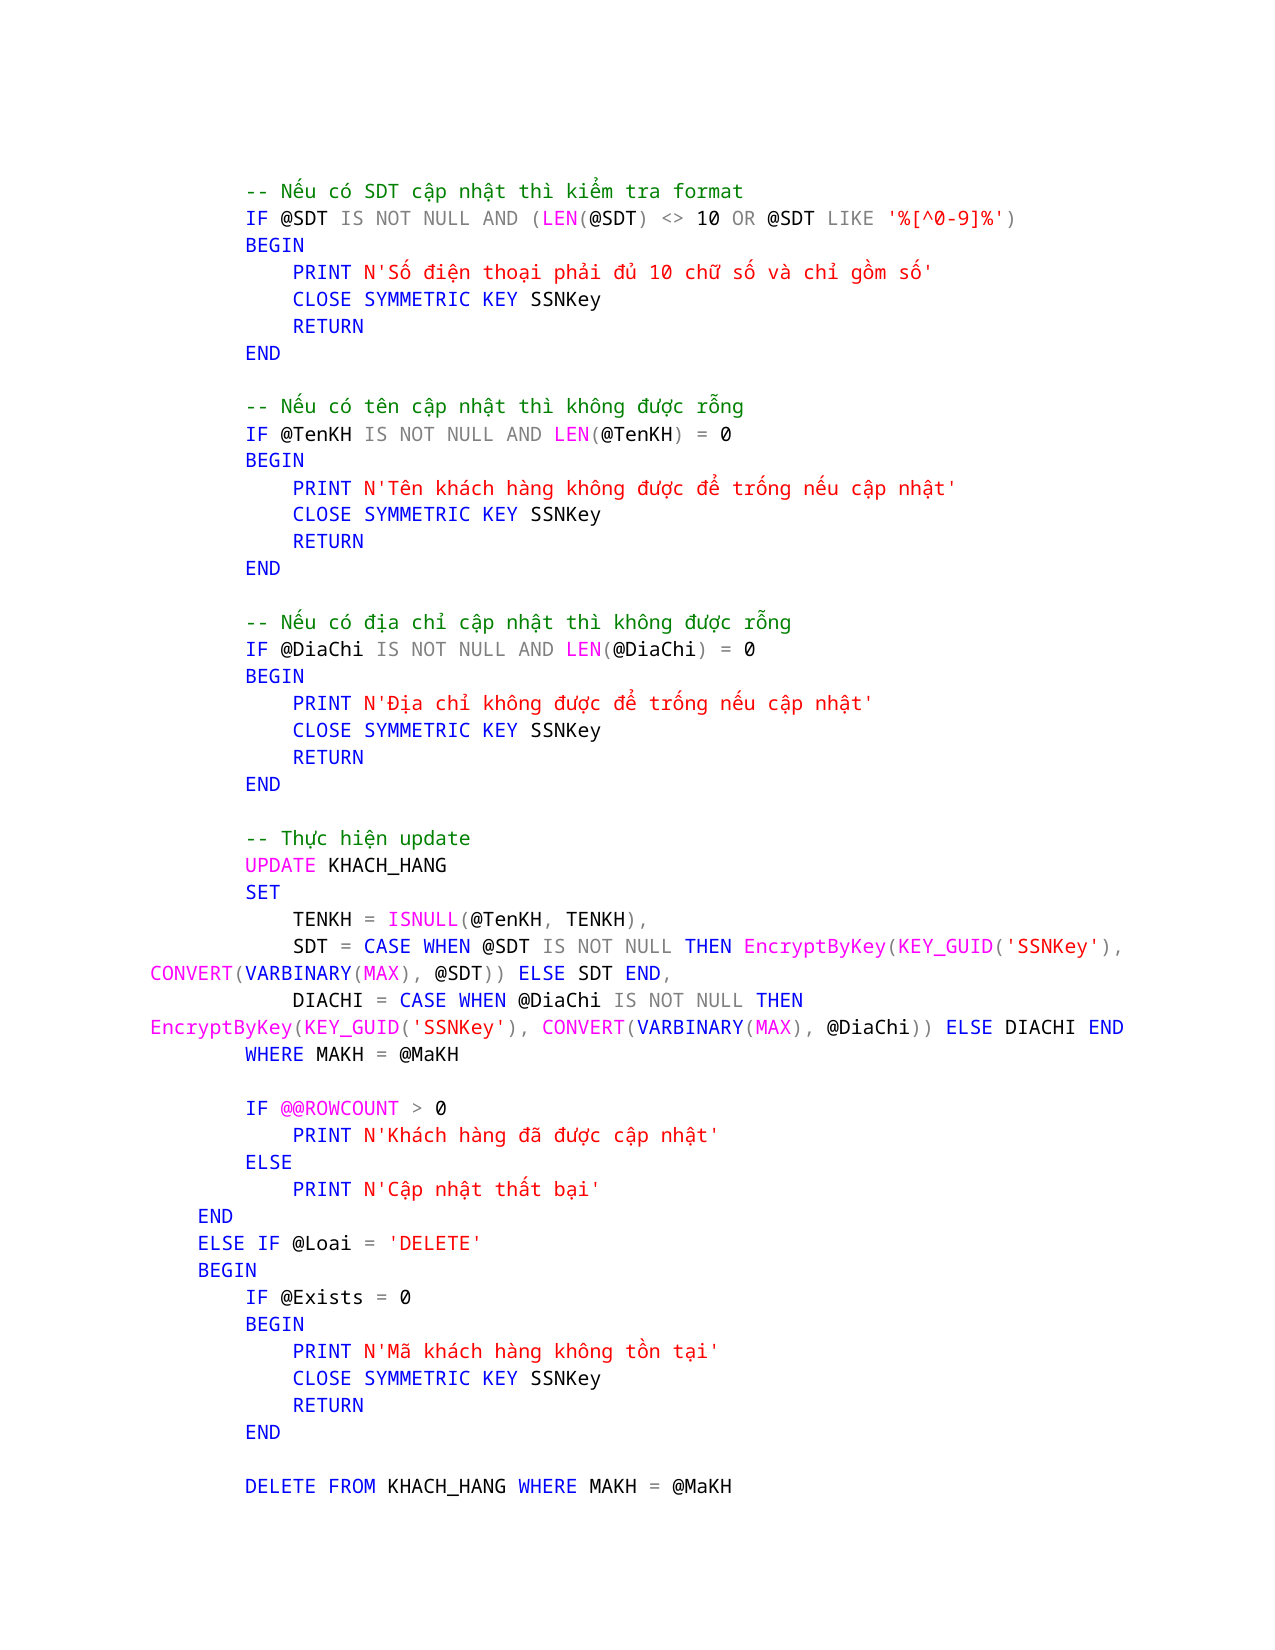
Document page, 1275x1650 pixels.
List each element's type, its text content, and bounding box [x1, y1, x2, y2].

text CLOSE SYMMETRIC KEY SSNKey [150, 717, 1125, 743]
text SDT = CASE WHEN @SDT IS NOT NULL THEN EncryptByKey(KEY_GUID('SSNKey'), CONVERT(VARBINARY(MAX), @SDT)) ELSE SDT END, [150, 932, 1125, 986]
text -- Nếu có SDT cập nhật thì kiểm tra format [150, 177, 1125, 204]
text BEGIN [150, 663, 1125, 689]
text PRINT N'Khách hàng đã được cập nhật' [150, 1121, 1125, 1148]
text END [150, 771, 1125, 797]
text RETURN [150, 743, 1125, 771]
text BEGIN [150, 1256, 1125, 1283]
text BEGIN [150, 231, 1125, 258]
text PRINT N'Mã khách hàng không tồn tại' [150, 1337, 1125, 1364]
text IF @TenKH IS NOT NULL AND LEN(@TenKH) = 0 [150, 420, 1125, 447]
text SET [150, 878, 1125, 905]
text RETURN [150, 1391, 1125, 1418]
text IF @Exists = 0 [150, 1283, 1125, 1310]
text END [150, 1202, 1125, 1229]
text PRINT N'Số điện thoại phải đủ 10 chữ số và chỉ gồm số' [150, 258, 1125, 285]
text IF @SDT IS NOT NULL AND (LEN(@SDT) <> 10 OR @SDT LIKE '%[^0-9]%') [150, 204, 1125, 231]
text TENKH = ISNULL(@TenKH, TENKH), [150, 905, 1125, 932]
text ELSE IF @Loai = 'DELETE' [150, 1229, 1125, 1256]
text PRINT N'Cập nhật thất bại' [150, 1175, 1125, 1202]
text -- Thực hiện update [150, 824, 1125, 851]
text CLOSE SYMMETRIC KEY SSNKey [150, 285, 1125, 312]
text -- Nếu có địa chỉ cập nhật thì không được rỗng [150, 609, 1125, 636]
text CLOSE SYMMETRIC KEY SSNKey [150, 501, 1125, 528]
text END [150, 339, 1125, 366]
text IF @DiaChi IS NOT NULL AND LEN(@DiaChi) = 0 [150, 636, 1125, 663]
text PRINT N'Tên khách hàng không được để trống nếu cập nhật' [150, 474, 1125, 501]
text DELETE FROM KHACH_HANG WHERE MAKH = @MaKH [150, 1472, 1125, 1499]
text DIACHI = CASE WHEN @DiaChi IS NOT NULL THEN EncryptByKey(KEY_GUID('SSNKey'), CONVERT(VARBINARY(MAX), @DiaChi)) ELSE DIACHI END [150, 986, 1125, 1040]
text BEGIN [150, 1310, 1125, 1337]
text -- Nếu có tên cập nhật thì không được rỗng [150, 393, 1125, 420]
text PRINT N'Địa chỉ không được để trống nếu cập nhật' [150, 689, 1125, 717]
text BEGIN [150, 447, 1125, 474]
text WHERE MAKH = @MaKH [150, 1040, 1125, 1067]
text UPDATE KHACH_HANG [150, 851, 1125, 878]
text END [150, 1418, 1125, 1445]
text CLOSE SYMMETRIC KEY SSNKey [150, 1364, 1125, 1391]
text RETURN [150, 528, 1125, 555]
text ELSE [150, 1148, 1125, 1175]
text END [150, 555, 1125, 582]
text IF @@ROWCOUNT > 0 [150, 1094, 1125, 1121]
text RETURN [150, 312, 1125, 339]
